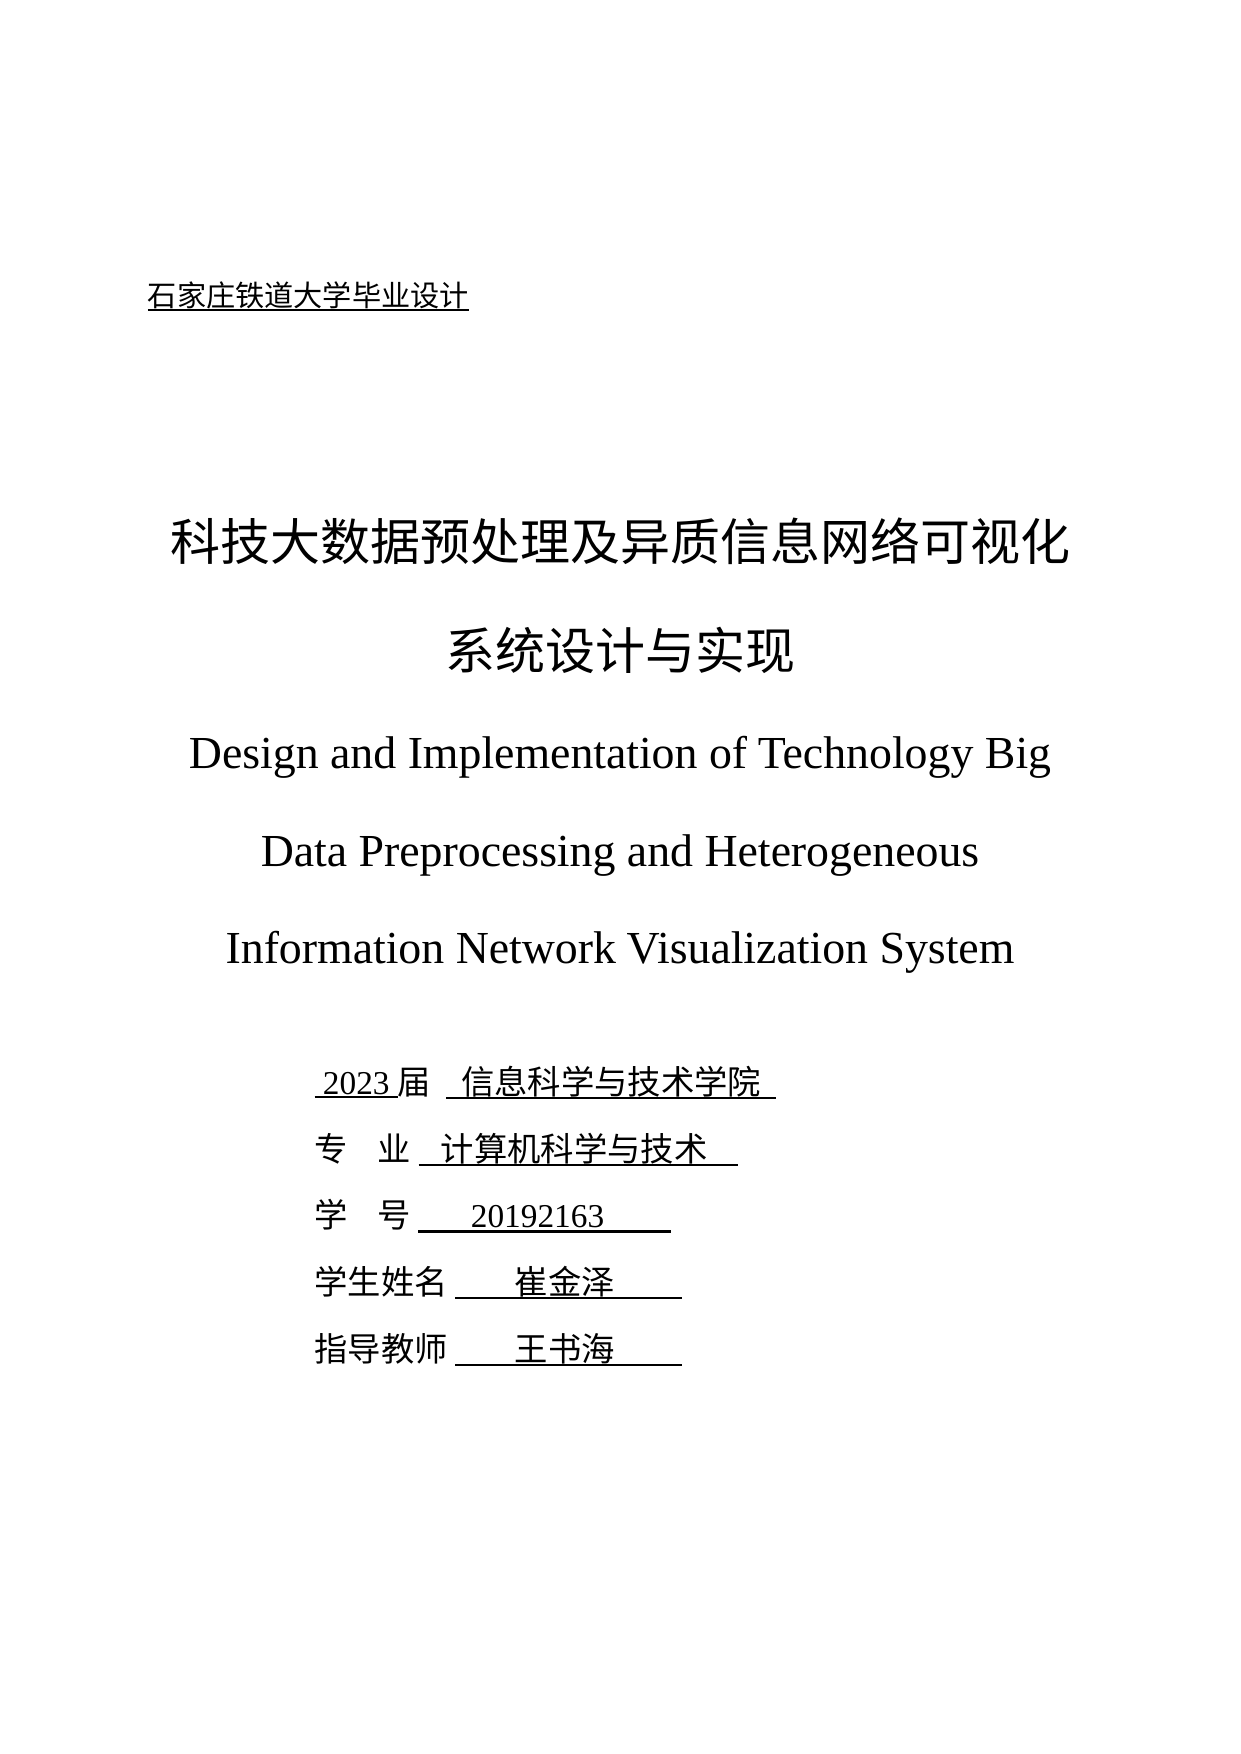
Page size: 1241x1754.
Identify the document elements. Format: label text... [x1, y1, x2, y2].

text 科技大数据预处理及异质信息网络可视化系统设计与实现 [148, 502, 1092, 683]
text 学 号 20192163 [148, 1184, 1092, 1238]
text 学生姓名 崔金泽 [148, 1251, 1092, 1305]
text 石家庄铁道大学毕业设计 [148, 273, 1092, 315]
text 2023 届 信息科学与技术学院 [148, 1051, 1092, 1105]
text 指导教师 王书海 [148, 1318, 1092, 1372]
text Design and Implementation of Technology Big Data Preprocessing and Heterogeneous Information Network Visualization System [148, 719, 1092, 979]
text 专 业 计算机科学与技术 [148, 1118, 1092, 1172]
